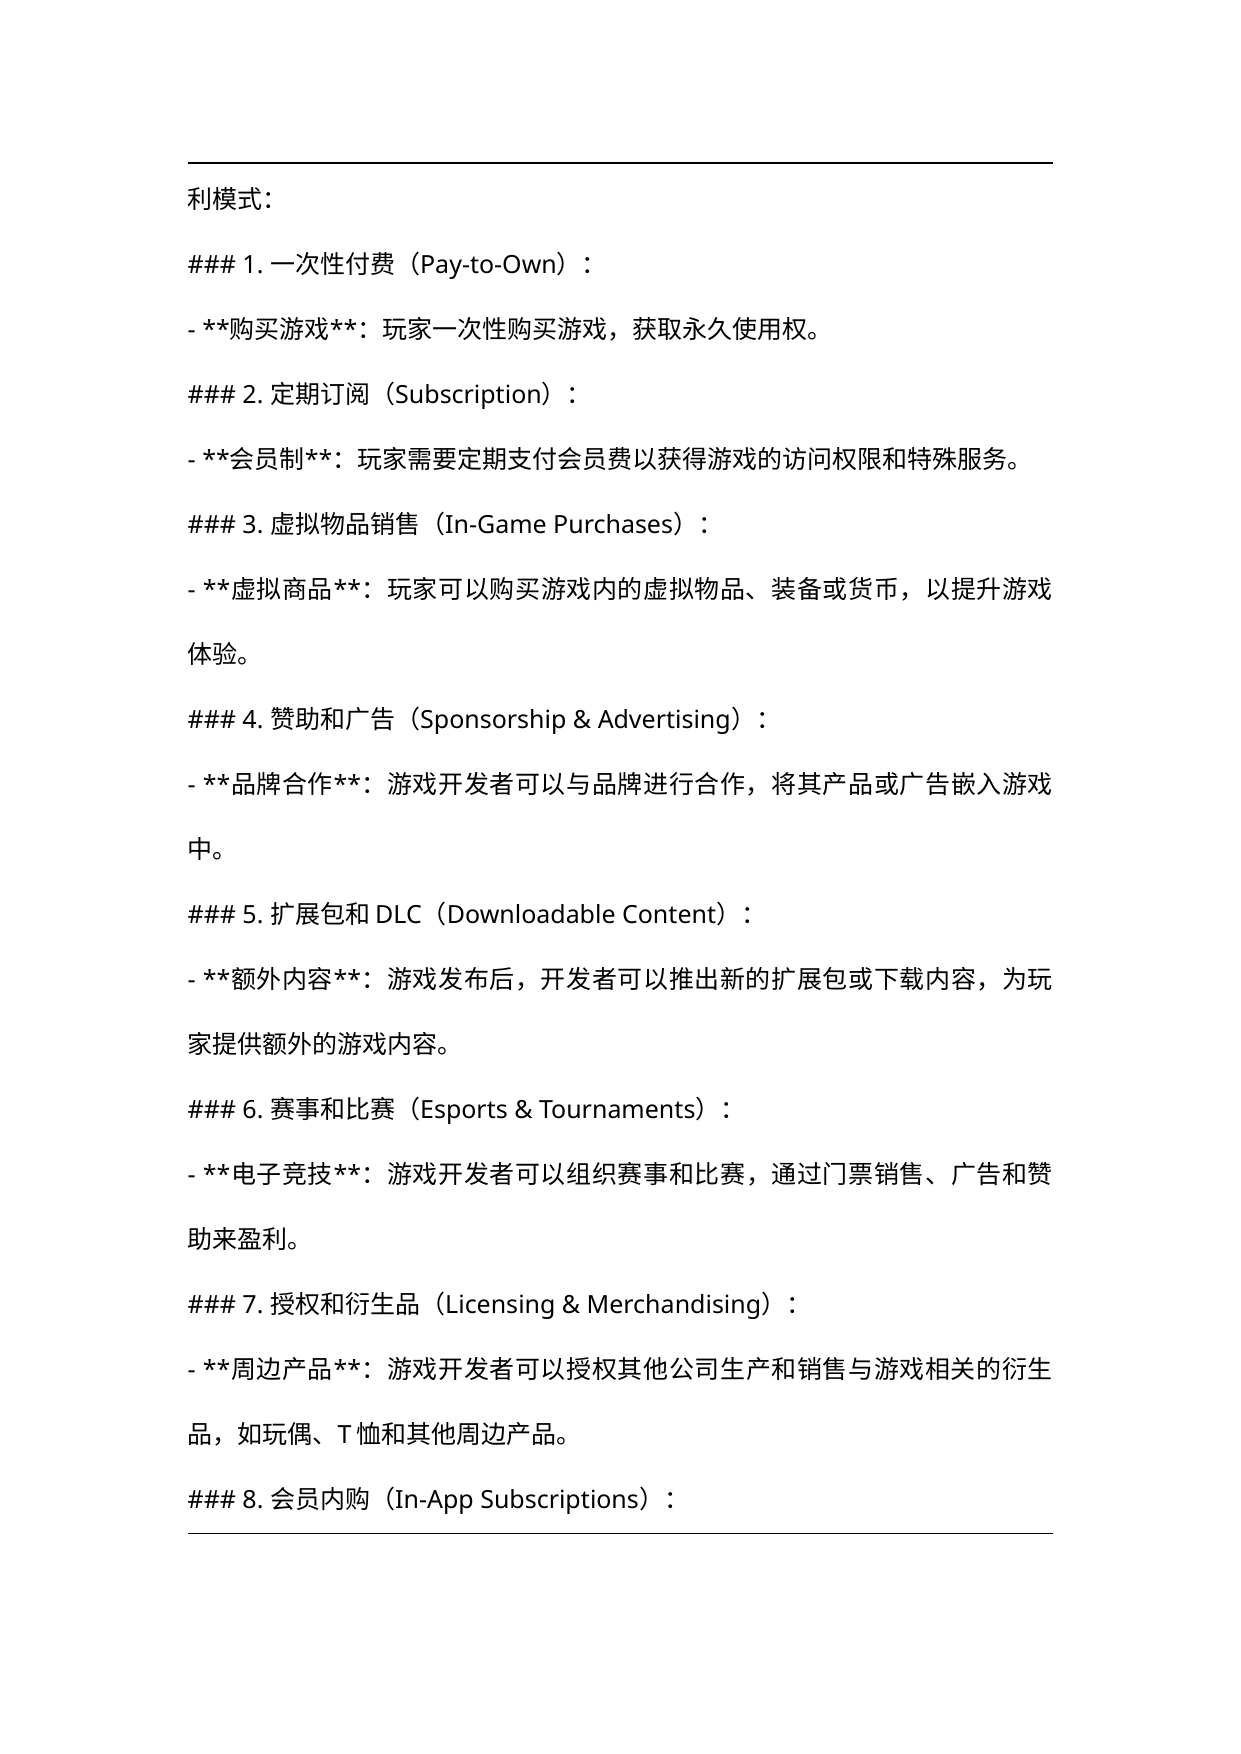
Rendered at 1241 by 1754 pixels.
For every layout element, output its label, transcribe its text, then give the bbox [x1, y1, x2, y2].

text ### 4. 赞助和广告（Sponsorship & Advertising）： [187, 686, 1053, 751]
text ### 6. 赛事和比赛（Esports & Tournaments）： [187, 1076, 1053, 1141]
text ### 2. 定期订阅（Subscription）： [187, 361, 1053, 426]
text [187, 163, 1053, 231]
text ### 3. 虚拟物品销售（In-Game Purchases）： [187, 491, 1053, 556]
text - **周边产品**：游戏开发者可以授权其他公司生产和销售与游戏相关的衍生品，如玩偶、T恤和其他周边产品。 [187, 1336, 1053, 1462]
text - **额外内容**：游戏发布后，开发者可以推出新的扩展包或下载内容，为玩家提供额外的游戏内容。 [187, 946, 1053, 1076]
text - **虚拟商品**：玩家可以购买游戏内的虚拟物品、装备或货币，以提升游戏体验。 [187, 556, 1053, 686]
text ### 8. 会员内购（In-App Subscriptions）： [187, 1462, 1053, 1534]
text ### 1. 一次性付费（Pay-to-Own）： [187, 231, 1053, 296]
text - **购买游戏**：玩家一次性购买游戏，获取永久使用权。 [187, 296, 1053, 361]
text - **会员制**：玩家需要定期支付会员费以获得游戏的访问权限和特殊服务。 [187, 426, 1053, 491]
text ### 5. 扩展包和DLC（Downloadable Content）： [187, 881, 1053, 946]
text - **电子竞技**：游戏开发者可以组织赛事和比赛，通过门票销售、广告和赞助来盈利。 [187, 1141, 1053, 1271]
text - **品牌合作**：游戏开发者可以与品牌进行合作，将其产品或广告嵌入游戏中。 [187, 751, 1053, 881]
text ### 7. 授权和衍生品（Licensing & Merchandising）： [187, 1271, 1053, 1336]
